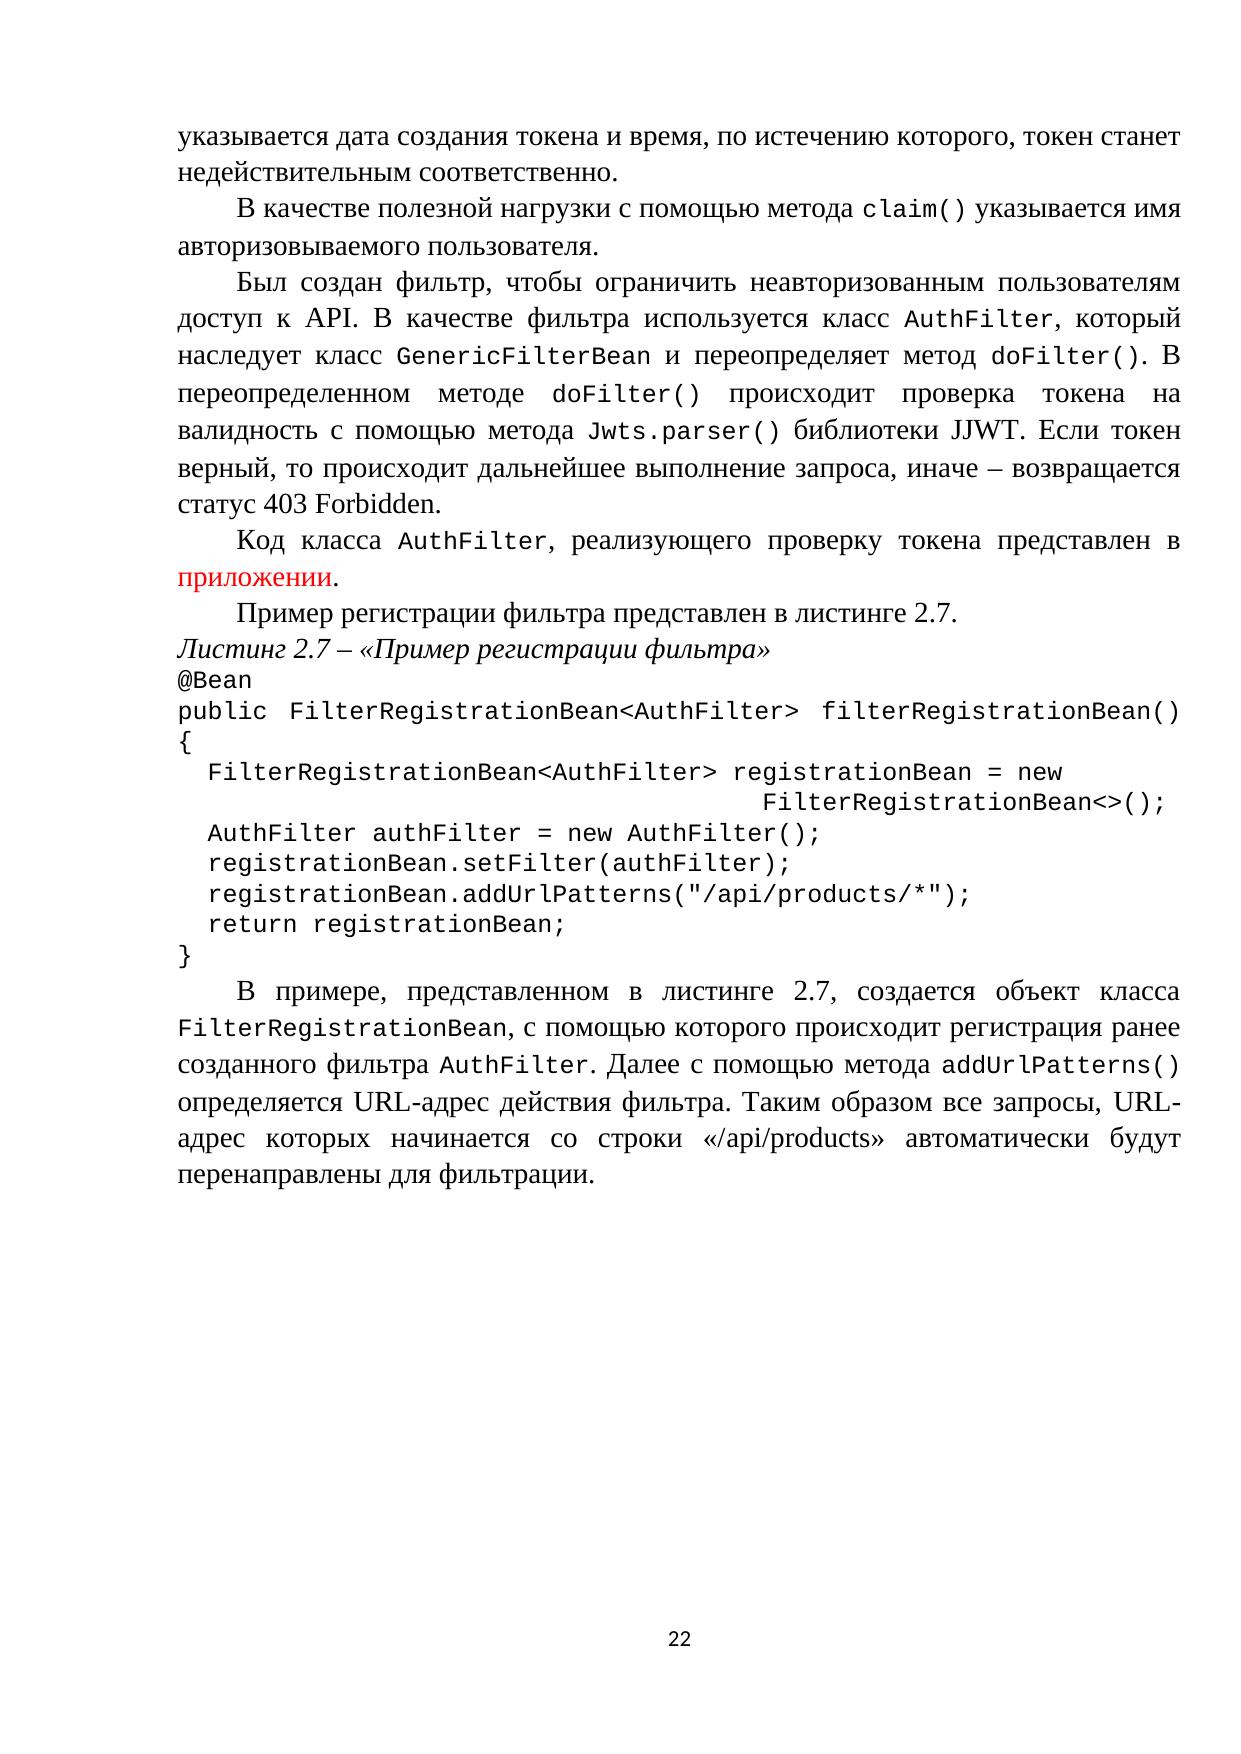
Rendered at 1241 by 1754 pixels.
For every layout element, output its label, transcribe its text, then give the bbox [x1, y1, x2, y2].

text FilterRegistrationBean<>(); [177, 790, 1181, 818]
text return registrationBean; [177, 912, 1181, 940]
text registrationBean.addUrlPatterns("/api/products/*"); [177, 881, 1181, 910]
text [177, 118, 1181, 188]
text Пример регистрации фильтра представлен в листинге 2.7. [177, 596, 1181, 629]
text В качестве полезной нагрузки с помощью метода claim() указывается имя авторизовываемого пользователя. [177, 190, 1181, 261]
text Был создан фильтр, чтобы ограничить неавторизованным пользователям доступ к API. В качестве фильтра используется класс AuthFilter, который наследует класс GenericFilterBean и переопределяет метод doFilter(). В переопределенном методе doFilter() происходит проверка токена на валидность с помощью метода Jwts.parser() библиотеки JJWT. Если токен верный, то происходит дальнейшее выполнение запроса, иначе – возвращается статус 403 Forbidden. [177, 264, 1181, 519]
text @Bean [177, 668, 1181, 696]
text registrationBean.setFilter(authFilter); [177, 851, 1181, 879]
text Листинг 2.7 – «Пример регистрации фильтра» [177, 632, 1181, 665]
text FilterRegistrationBean<AuthFilter> registrationBean = new [177, 759, 1181, 788]
text AuthFilter authFilter = new AuthFilter(); [177, 820, 1181, 849]
text Код класса AuthFilter, реализующего проверку токена представлен в приложении. [177, 522, 1181, 593]
text } [177, 942, 1181, 971]
text В примере, представленном в листинге 2.7, создается объект класса FilterRegistrationBean, с помощью которого происходит регистрация ранее созданного фильтра AuthFilter. Далее с помощью метода addUrlPatterns() определяется URL-адрес действия фильтра. Таким образом все запросы, URL-адрес которых начинается со строки «/api/products» автоматически будут перенаправлены для фильтрации. [177, 973, 1181, 1190]
text public FilterRegistrationBean<AuthFilter> filterRegistrationBean() { [177, 698, 1181, 757]
